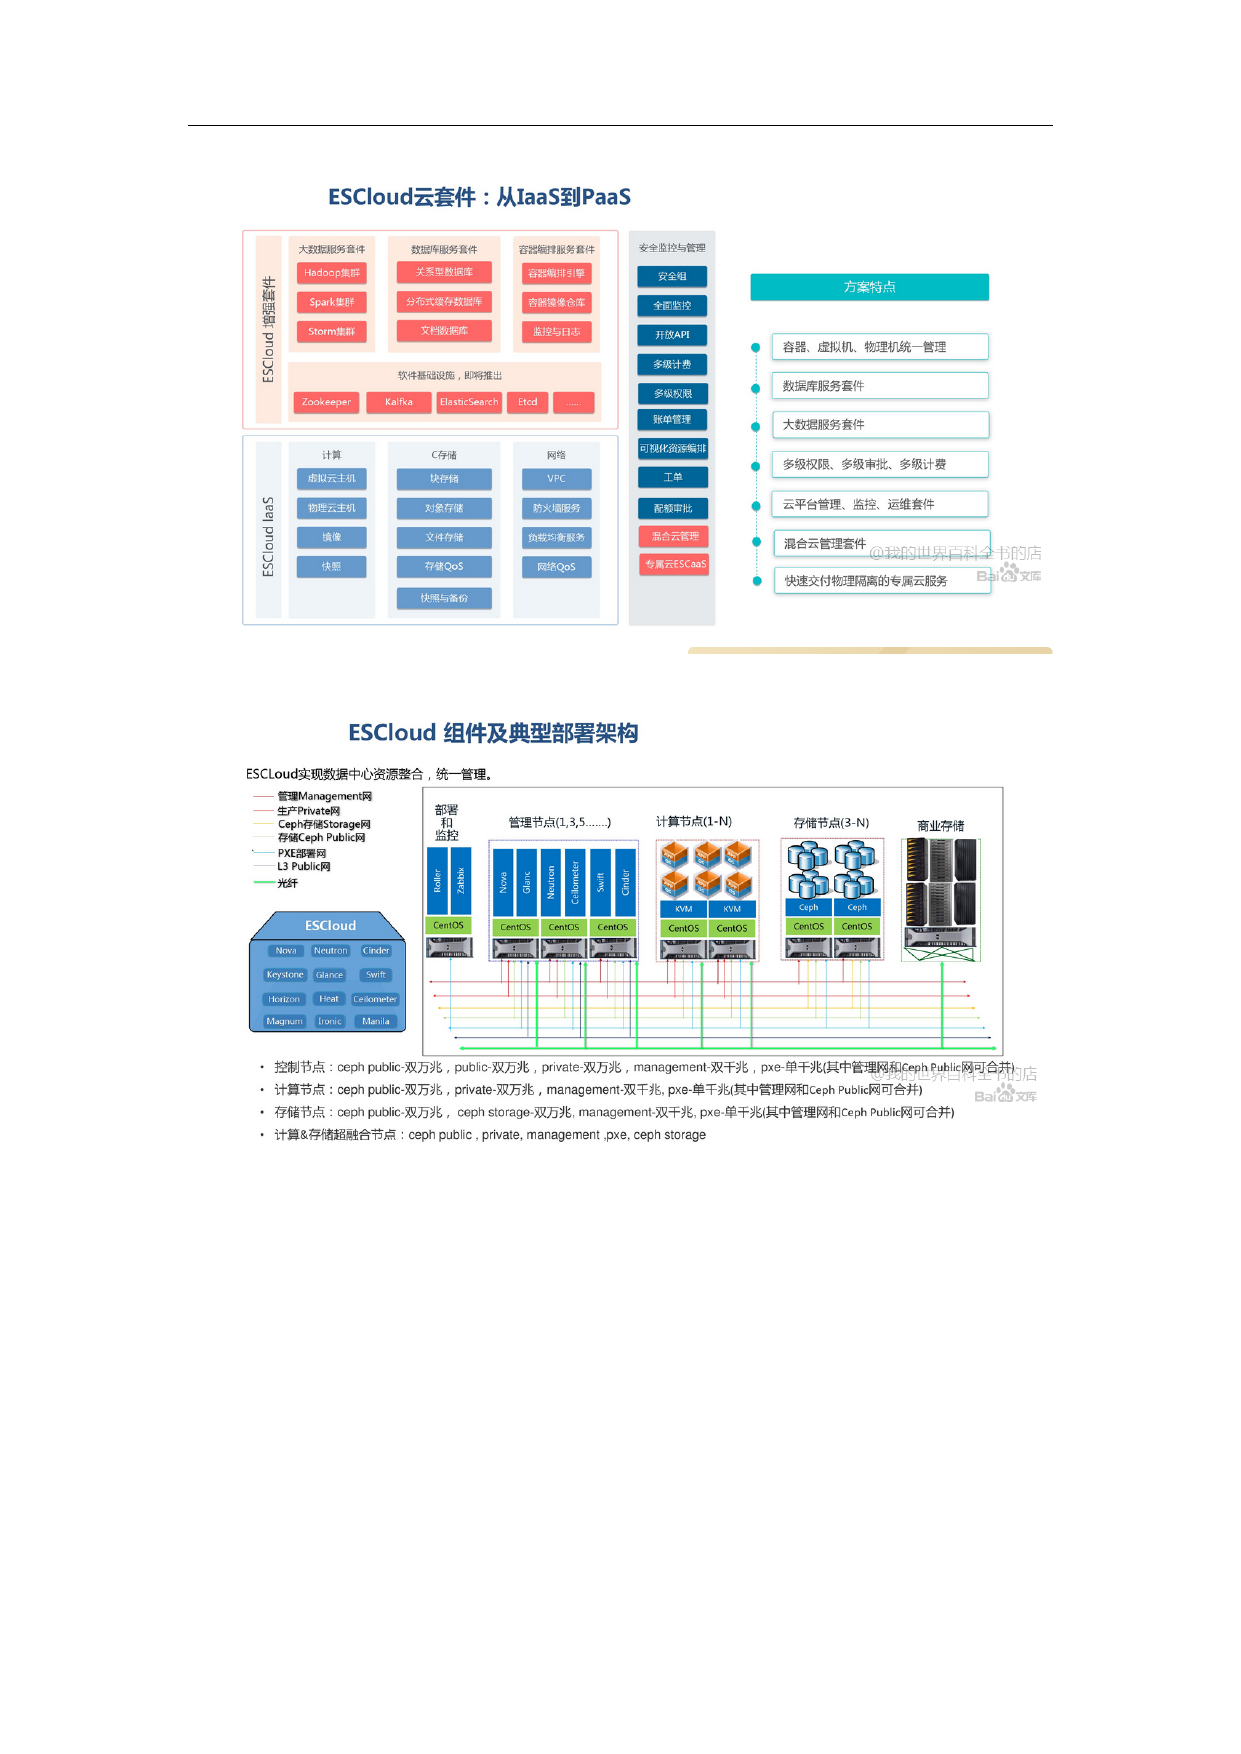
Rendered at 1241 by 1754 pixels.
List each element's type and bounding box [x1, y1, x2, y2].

picture [208, 709, 1074, 1161]
picture [208, 156, 1074, 654]
